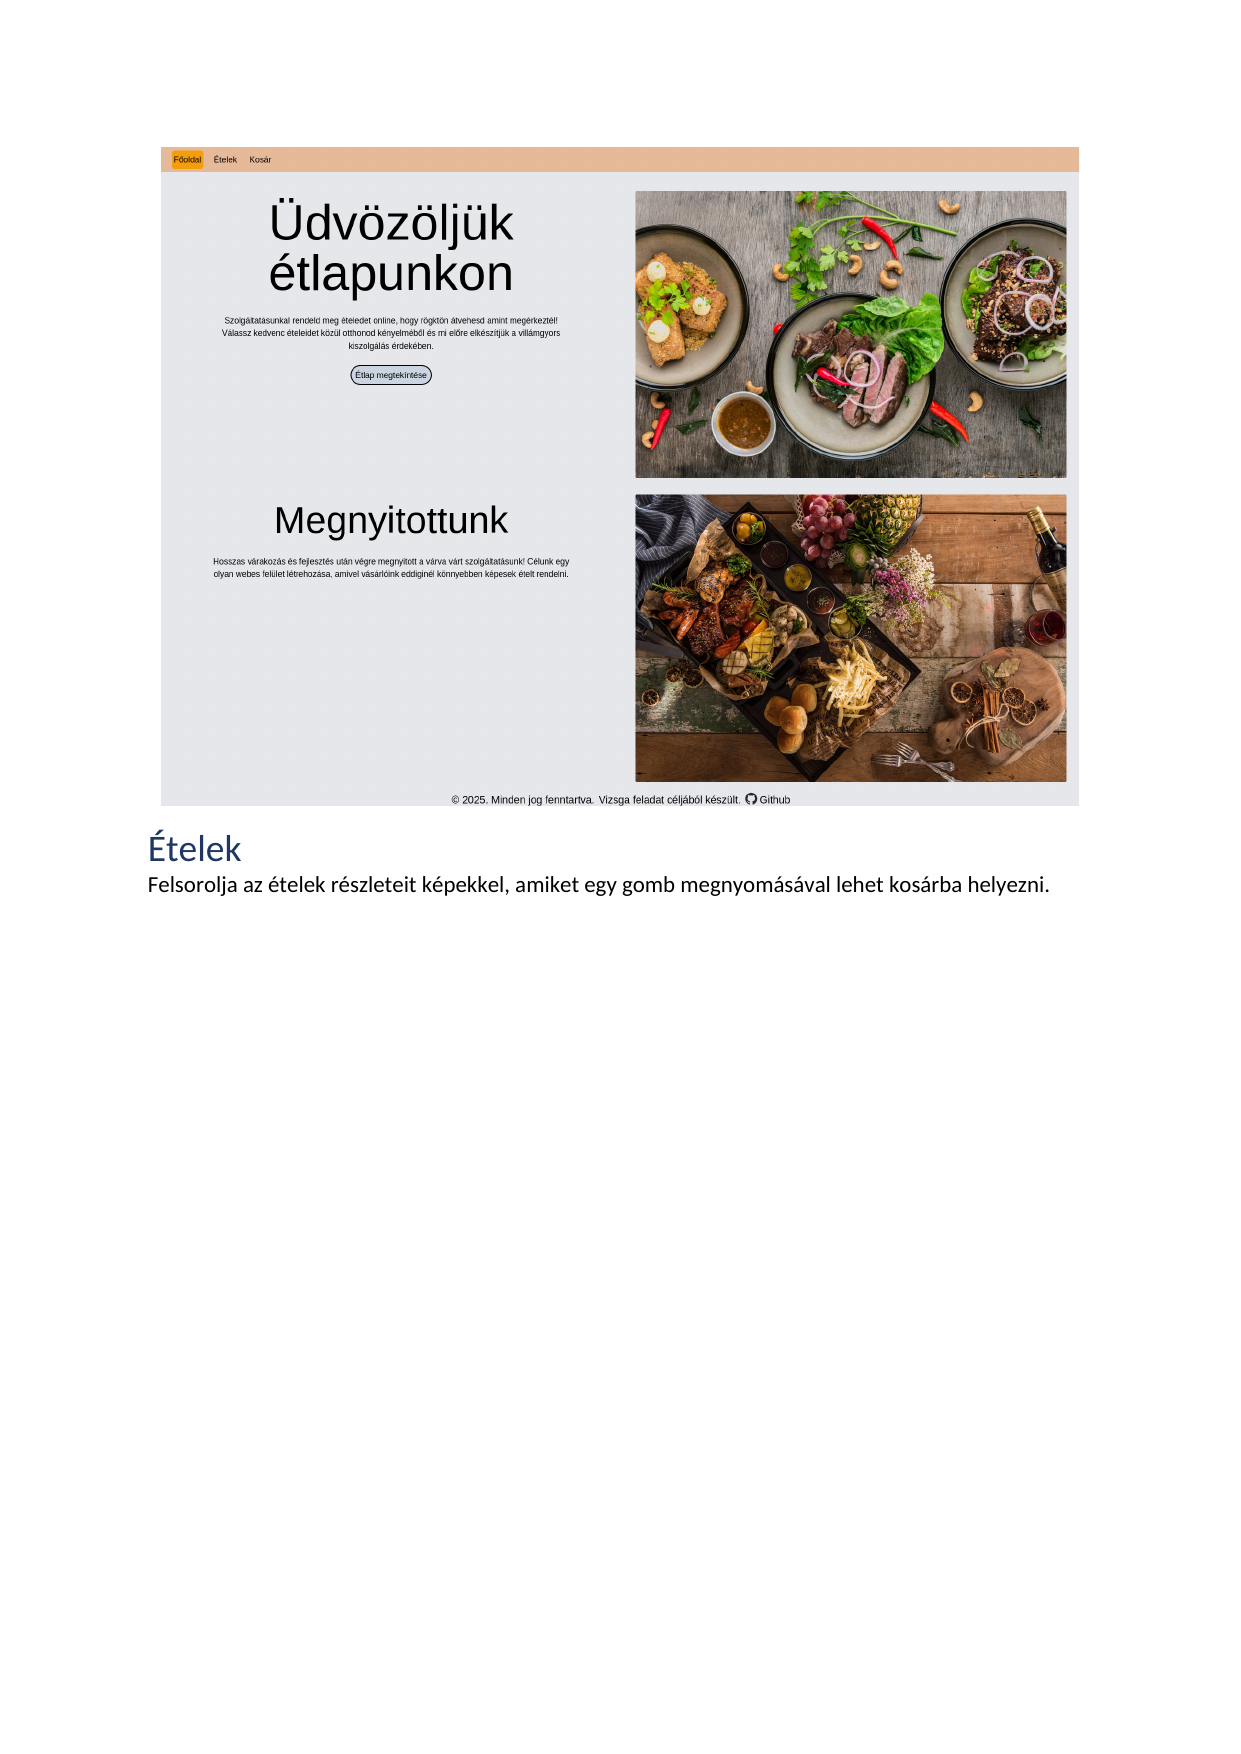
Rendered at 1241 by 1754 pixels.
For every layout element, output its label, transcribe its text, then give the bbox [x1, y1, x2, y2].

picture [161, 147, 1080, 806]
subtitle Ételek [148, 597, 1093, 871]
text Felsorolja az ételek részleteit képekkel, amiket egy gomb megnyomásával lehet kosárba helyezni. [148, 871, 1093, 899]
